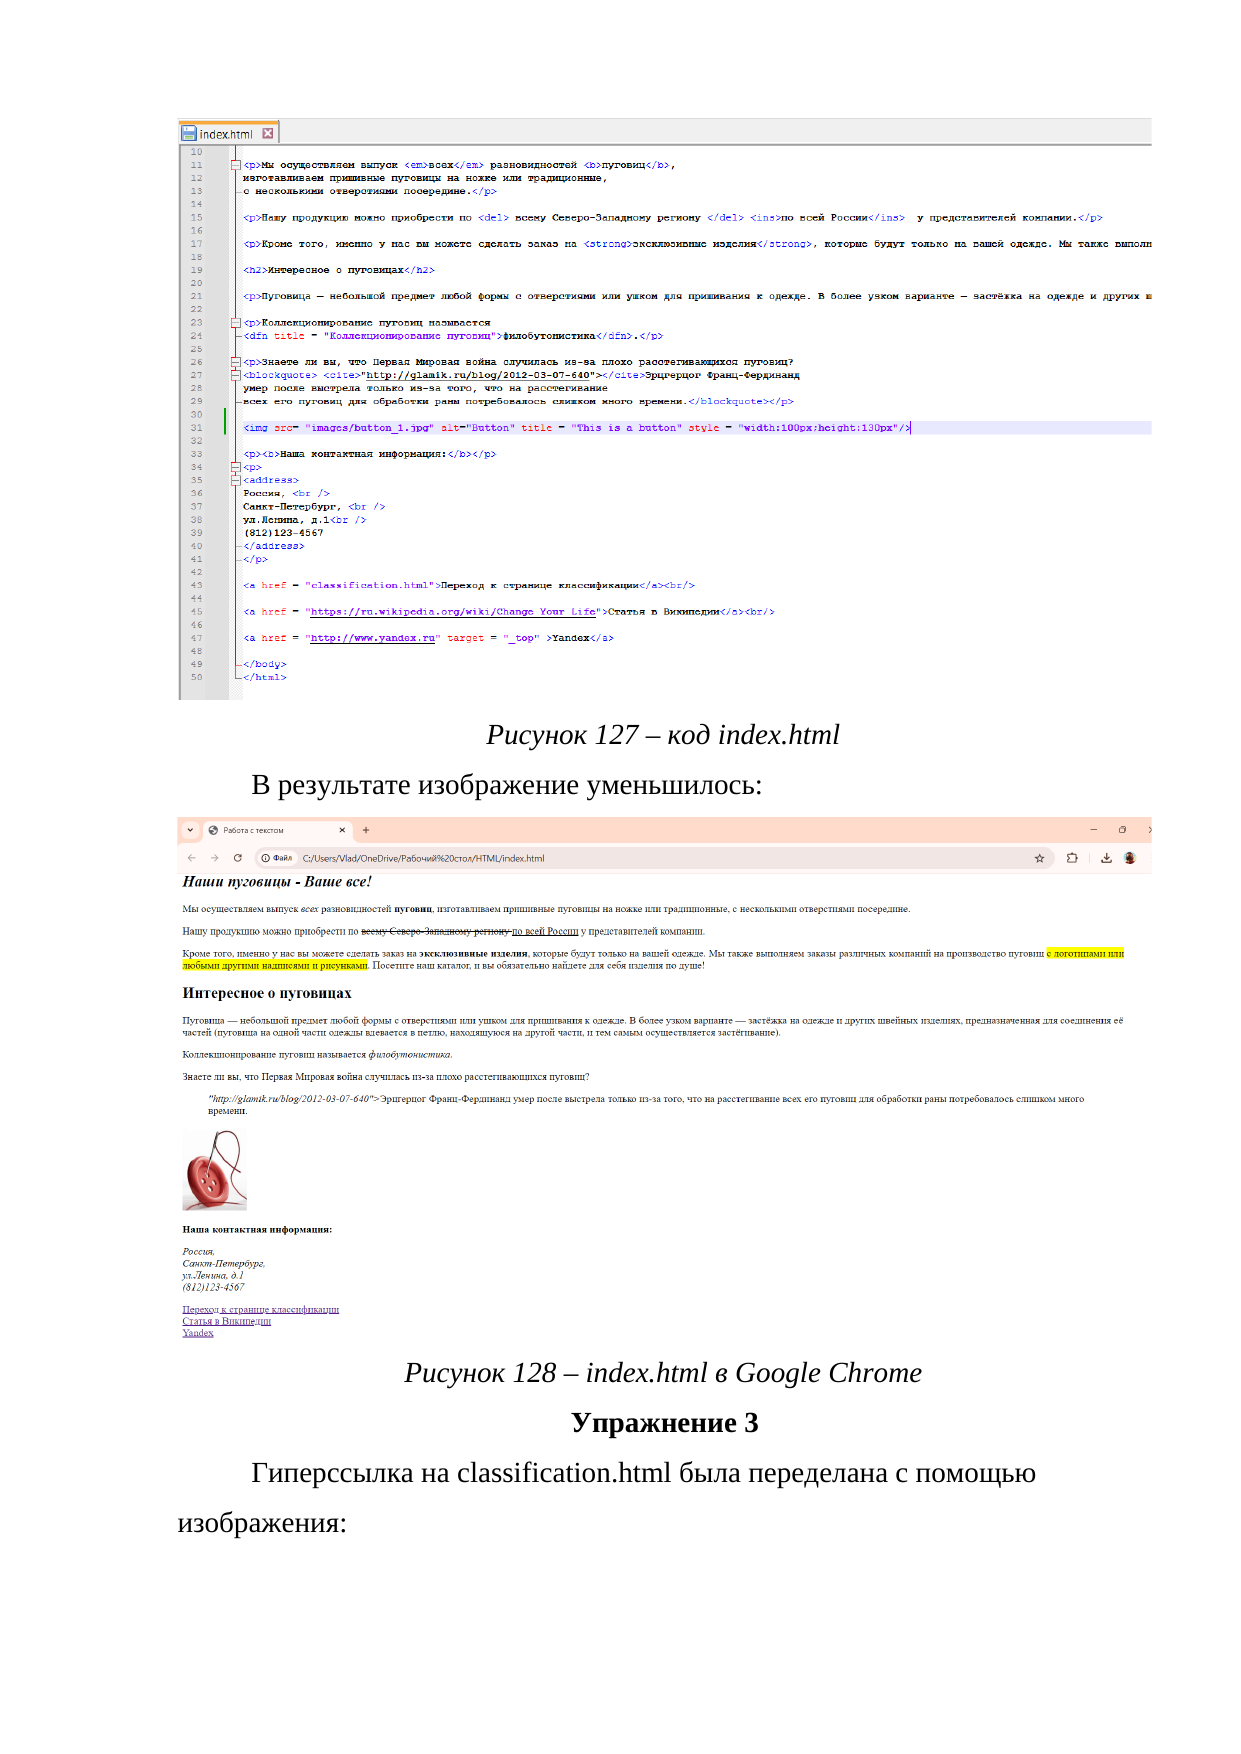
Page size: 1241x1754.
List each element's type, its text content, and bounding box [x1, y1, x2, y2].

text Рисунок 127 – код index.html [177, 717, 1152, 750]
picture [177, 817, 1152, 1338]
text Рисунок 128 – index.html в Google Chrome [177, 1355, 1152, 1388]
text Гиперссылка на classification.html была переделана с помощью изображения: [177, 1455, 1152, 1539]
text Упражнение 3 [177, 1405, 1152, 1438]
text В результате изображение уменьшилось: [177, 767, 1152, 801]
picture [177, 118, 1152, 700]
